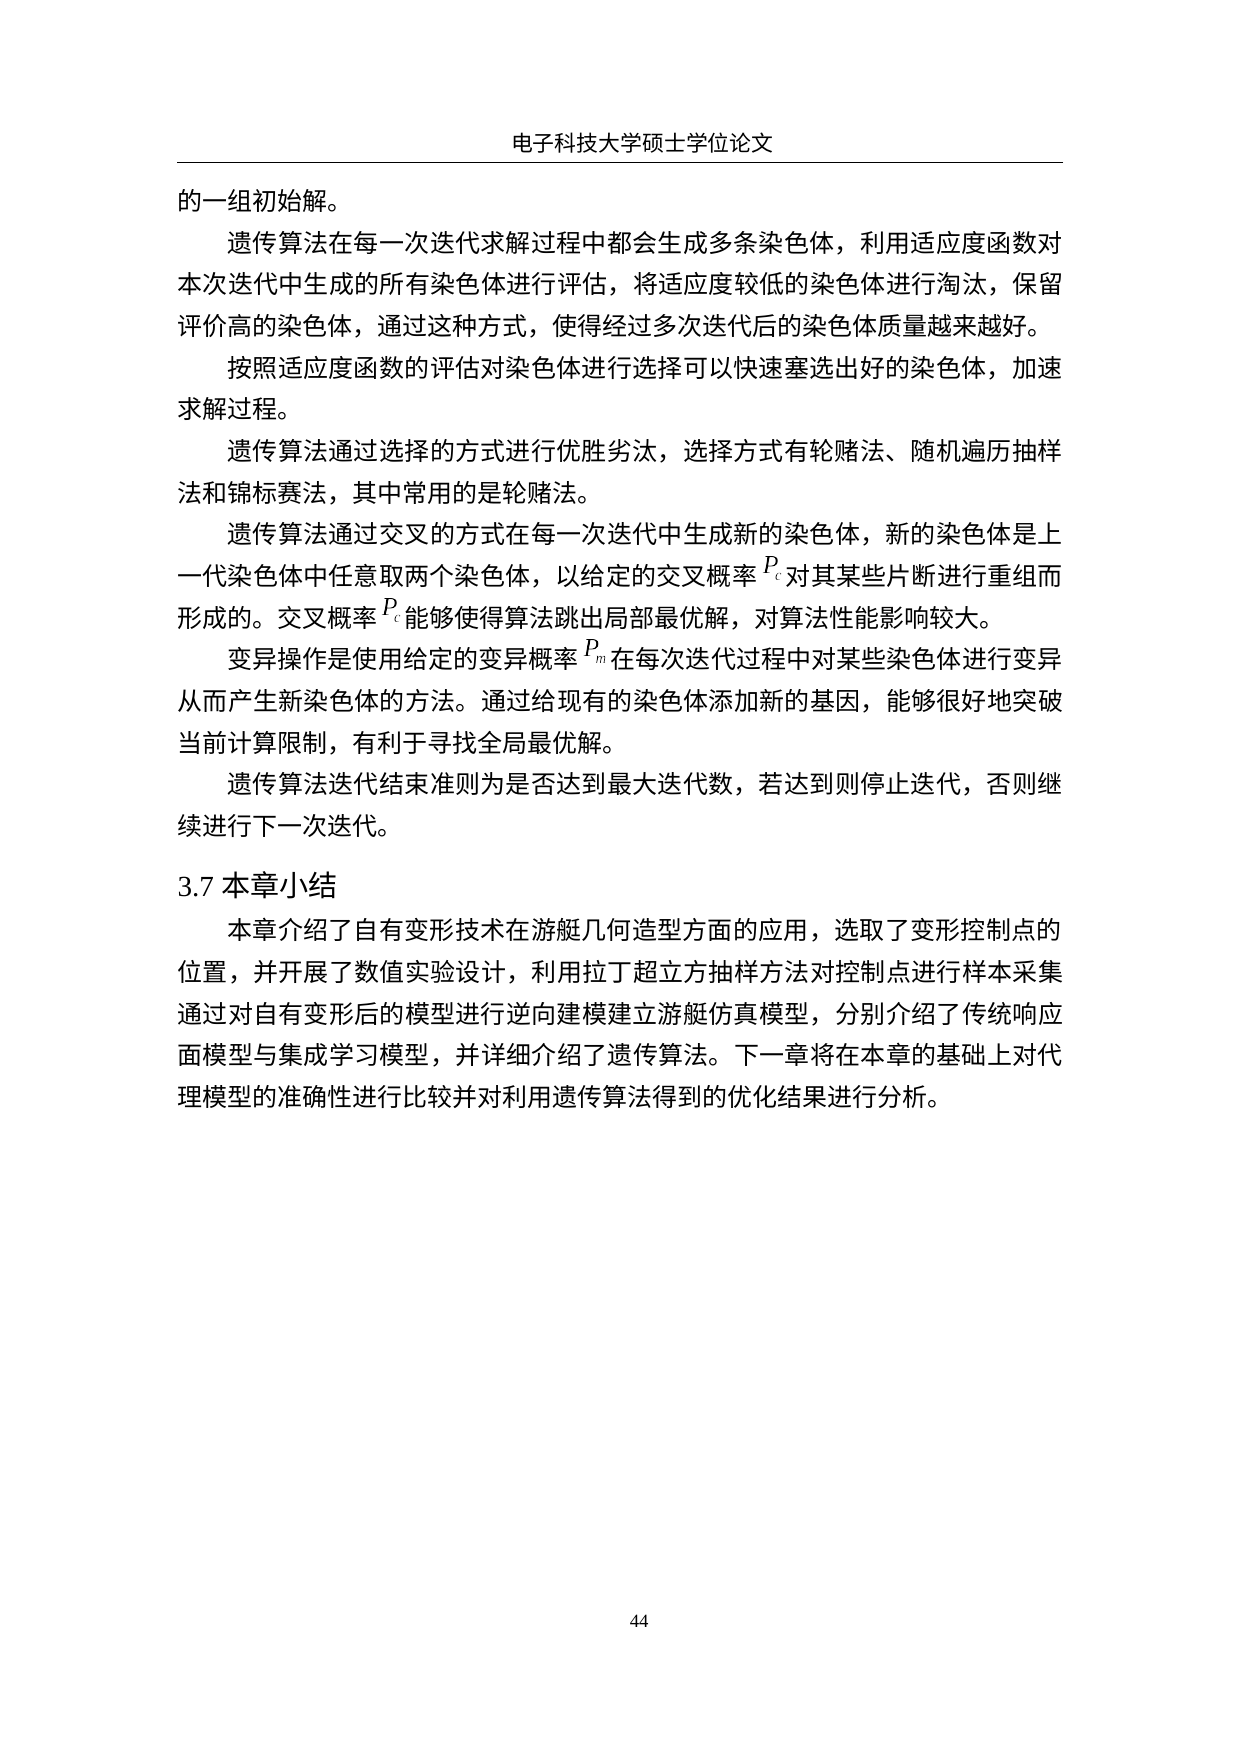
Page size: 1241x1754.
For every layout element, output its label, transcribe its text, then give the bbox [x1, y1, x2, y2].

text 本章介绍了自有变形技术在游艇几何造型方面的应用，选取了变形控制点的位置，并开展了数值实验设计，利用拉丁超立方抽样方法对控制点进行样本采集，通过对自有变形后的模型进行逆向建模建立游艇仿真模型，分别介绍了传统响应面模型与集成学习模型，并详细介绍了遗传算法。下一章将在本章的基础上对代理模型的准确性进行比较并对利用遗传算法得到的优化结果进行分析。 [177, 906, 1063, 1115]
subtitle 3.7 本章小结 [177, 856, 1063, 906]
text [177, 177, 1063, 219]
text 遗传算法通过交叉的方式在每一次迭代中生成新的染色体，新的染色体是上一代染色体中任意取两个染色体，以给定的交叉概率对其某些片断进行重组而形成的。交叉概率能够使得算法跳出局部最优解，对算法性能影响较大。 [177, 511, 1063, 636]
text 变异操作是使用给定的变异概率在每次迭代过程中对某些染色体进行变异从而产生新染色体的方法。通过给现有的染色体添加新的基因，能够很好地突破当前计算限制，有利于寻找全局最优解。 [177, 636, 1063, 761]
text 按照适应度函数的评估对染色体进行选择可以快速塞选出好的染色体，加速求解过程。 [177, 344, 1063, 427]
text 遗传算法通过选择的方式进行优胜劣汰，选择方式有轮赌法、随机遍历抽样法和锦标赛法，其中常用的是轮赌法。 [177, 427, 1063, 511]
text 遗传算法迭代结束准则为是否达到最大迭代数，若达到则停止迭代，否则继续进行下一次迭代。 [177, 761, 1063, 844]
text 遗传算法在每一次迭代求解过程中都会生成多条染色体，利用适应度函数对本次迭代中生成的所有染色体进行评估，将适应度较低的染色体进行淘汰，保留评价高的染色体，通过这种方式，使得经过多次迭代后的染色体质量越来越好。 [177, 219, 1063, 344]
